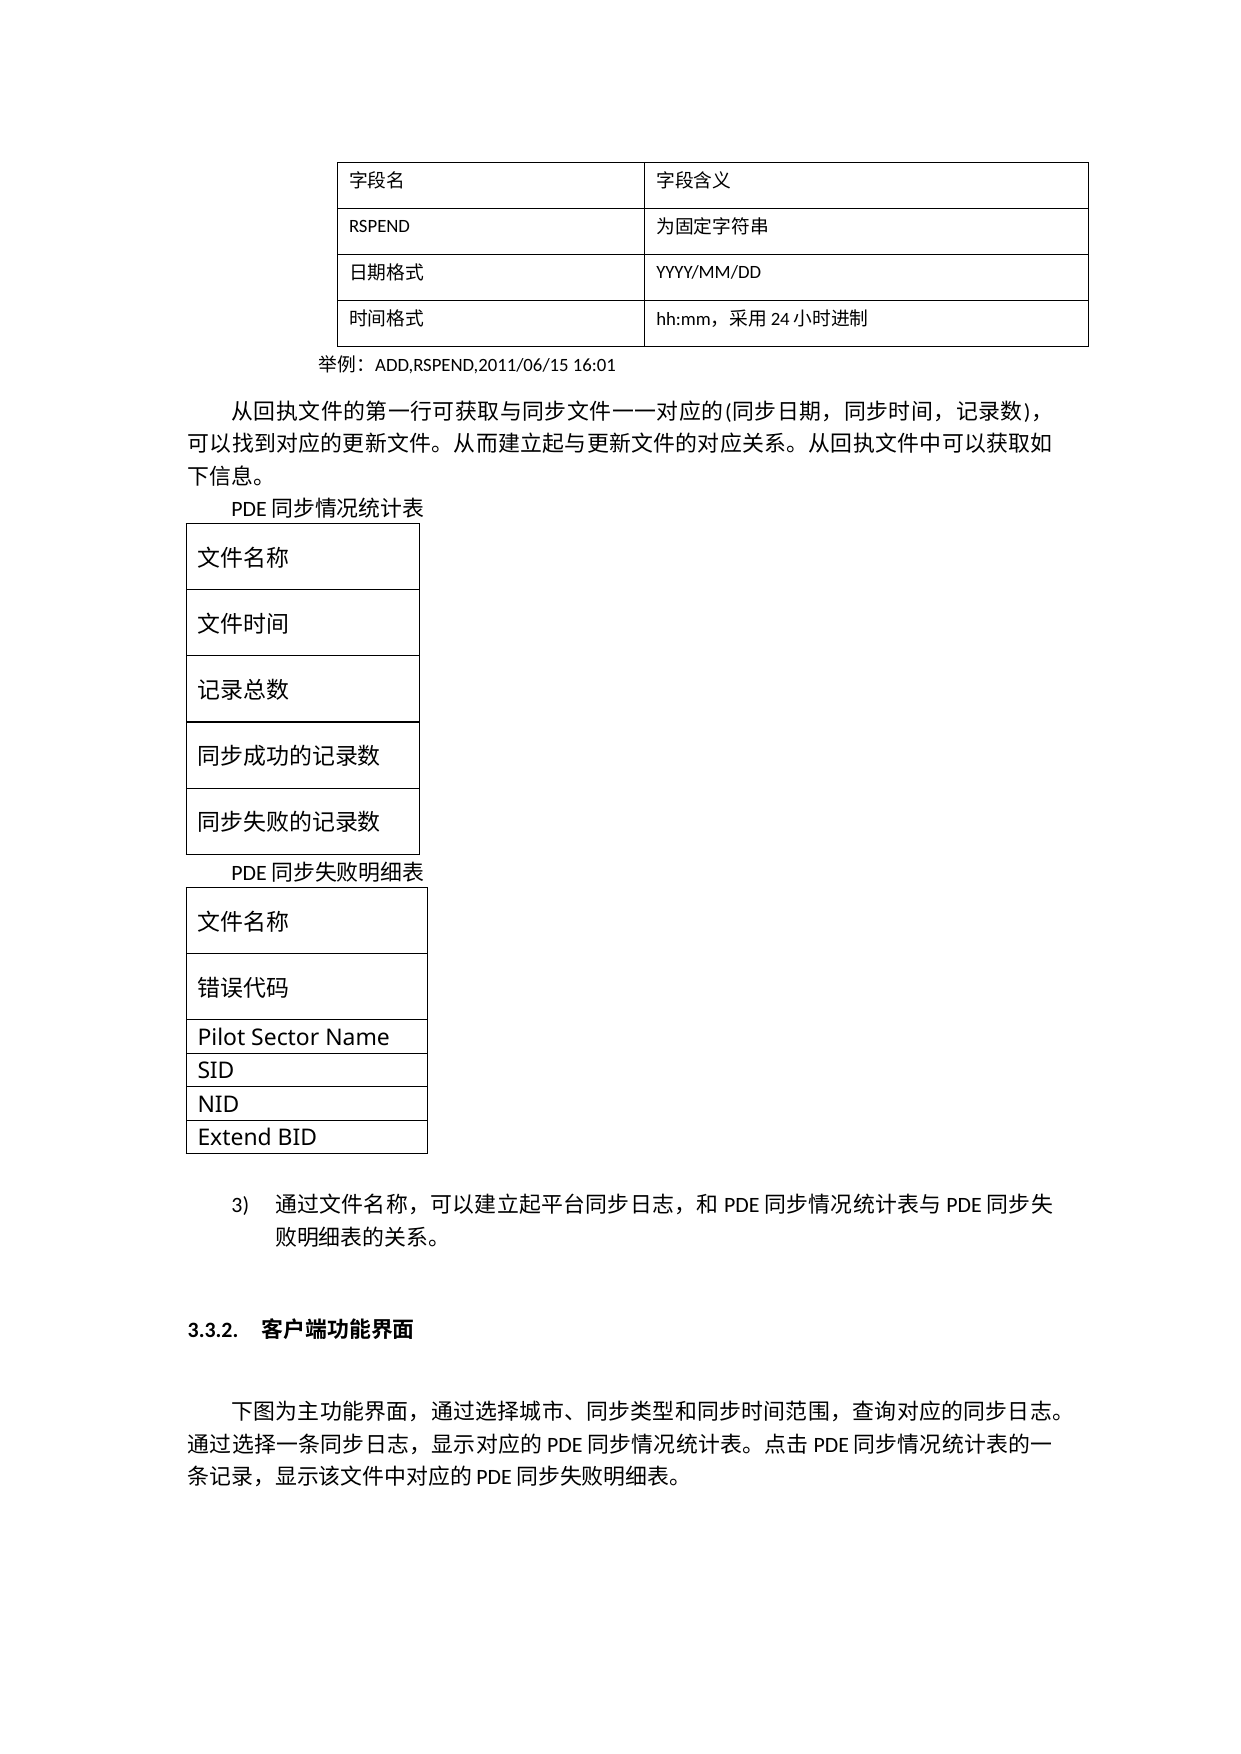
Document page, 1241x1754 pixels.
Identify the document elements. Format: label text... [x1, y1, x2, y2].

table_cell 时间格式 [338, 301, 644, 346]
table_cell 错误代码 [187, 954, 427, 1019]
table_cell Extend BID [187, 1121, 427, 1153]
table_cell 文件时间 [187, 590, 419, 655]
table_cell Pilot Sector Name [187, 1020, 427, 1053]
table_cell SID [187, 1054, 427, 1086]
subtitle 客户端功能界面 [187, 1311, 1053, 1344]
list 通过文件名称，可以建立起平台同步日志，和PDE同步情况统计表与PDE同步失败明细表的关系。 [231, 1187, 1053, 1252]
table_header 文件名称 [187, 888, 427, 953]
table_cell 为固定字符串 [645, 209, 1088, 254]
table_cell hh:mm，采用24小时进制 [645, 301, 1088, 346]
table_cell 同步成功的记录数 [187, 723, 419, 787]
table_cell 记录总数 [187, 656, 419, 721]
text 从回执文件的第一行可获取与同步文件一一对应的(同步日期，同步时间，记录数)，可以找到对应的更新文件。从而建立起与更新文件的对应关系。从回执文件中可以获取如下信息。 [187, 393, 1053, 491]
table_header 文件名称 [187, 524, 419, 589]
table_cell YYYY/MM/DD [645, 255, 1088, 300]
table_header 字段名 [338, 163, 644, 208]
table_cell RSPEND [338, 209, 644, 254]
text 举例：ADD,RSPEND,2011/06/15 16:01 [262, 347, 1053, 380]
text PDE同步失败明细表 [187, 854, 1053, 887]
table_header 字段含义 [645, 163, 1088, 208]
table_cell 同步失败的记录数 [187, 789, 419, 853]
table_cell 日期格式 [338, 255, 644, 300]
text PDE同步情况统计表 [187, 491, 1053, 523]
table_cell NID [187, 1087, 427, 1120]
text 下图为主功能界面，通过选择城市、同步类型和同步时间范围，查询对应的同步日志。通过选择一条同步日志，显示对应的PDE同步情况统计表。点击PDE同步情况统计表的一条记录，显示该文件中对应的PDE同步失败明细表。 [187, 1394, 1053, 1491]
